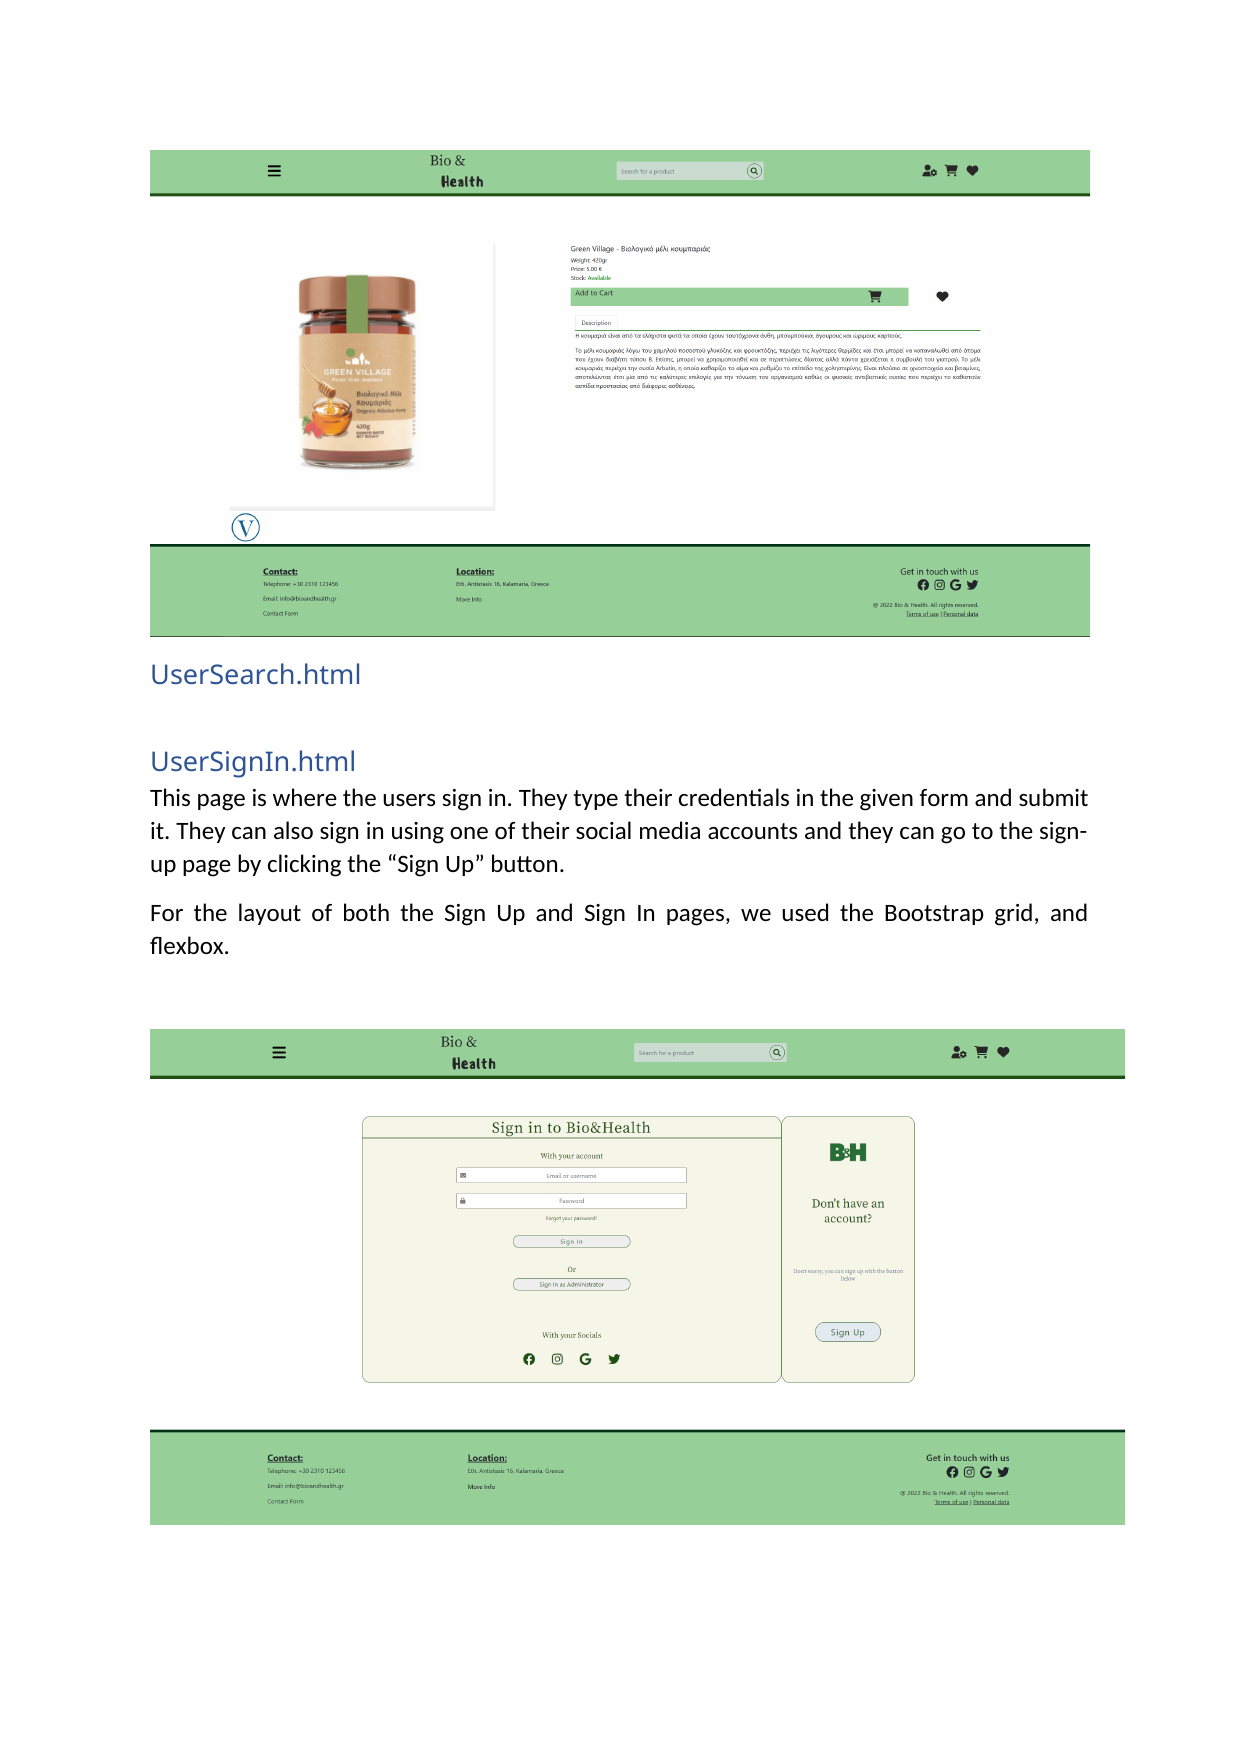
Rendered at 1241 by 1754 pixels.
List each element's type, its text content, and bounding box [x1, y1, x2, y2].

text This page is where the users sign in. They type their credentials in the given form and submit it. They can also sign in using one of their social media accounts and they can go to the sign-up page by clicking the “Sign Up” button. [150, 782, 1090, 878]
subtitle UserSearch.html [150, 656, 1090, 692]
picture [150, 150, 1091, 637]
picture [150, 1029, 1125, 1525]
text For the layout of both the Sign Up and Sign In pages, we used the Bootstrap grid, and flexbox. [150, 897, 1090, 961]
subtitle UserSignIn.html [150, 742, 1090, 779]
